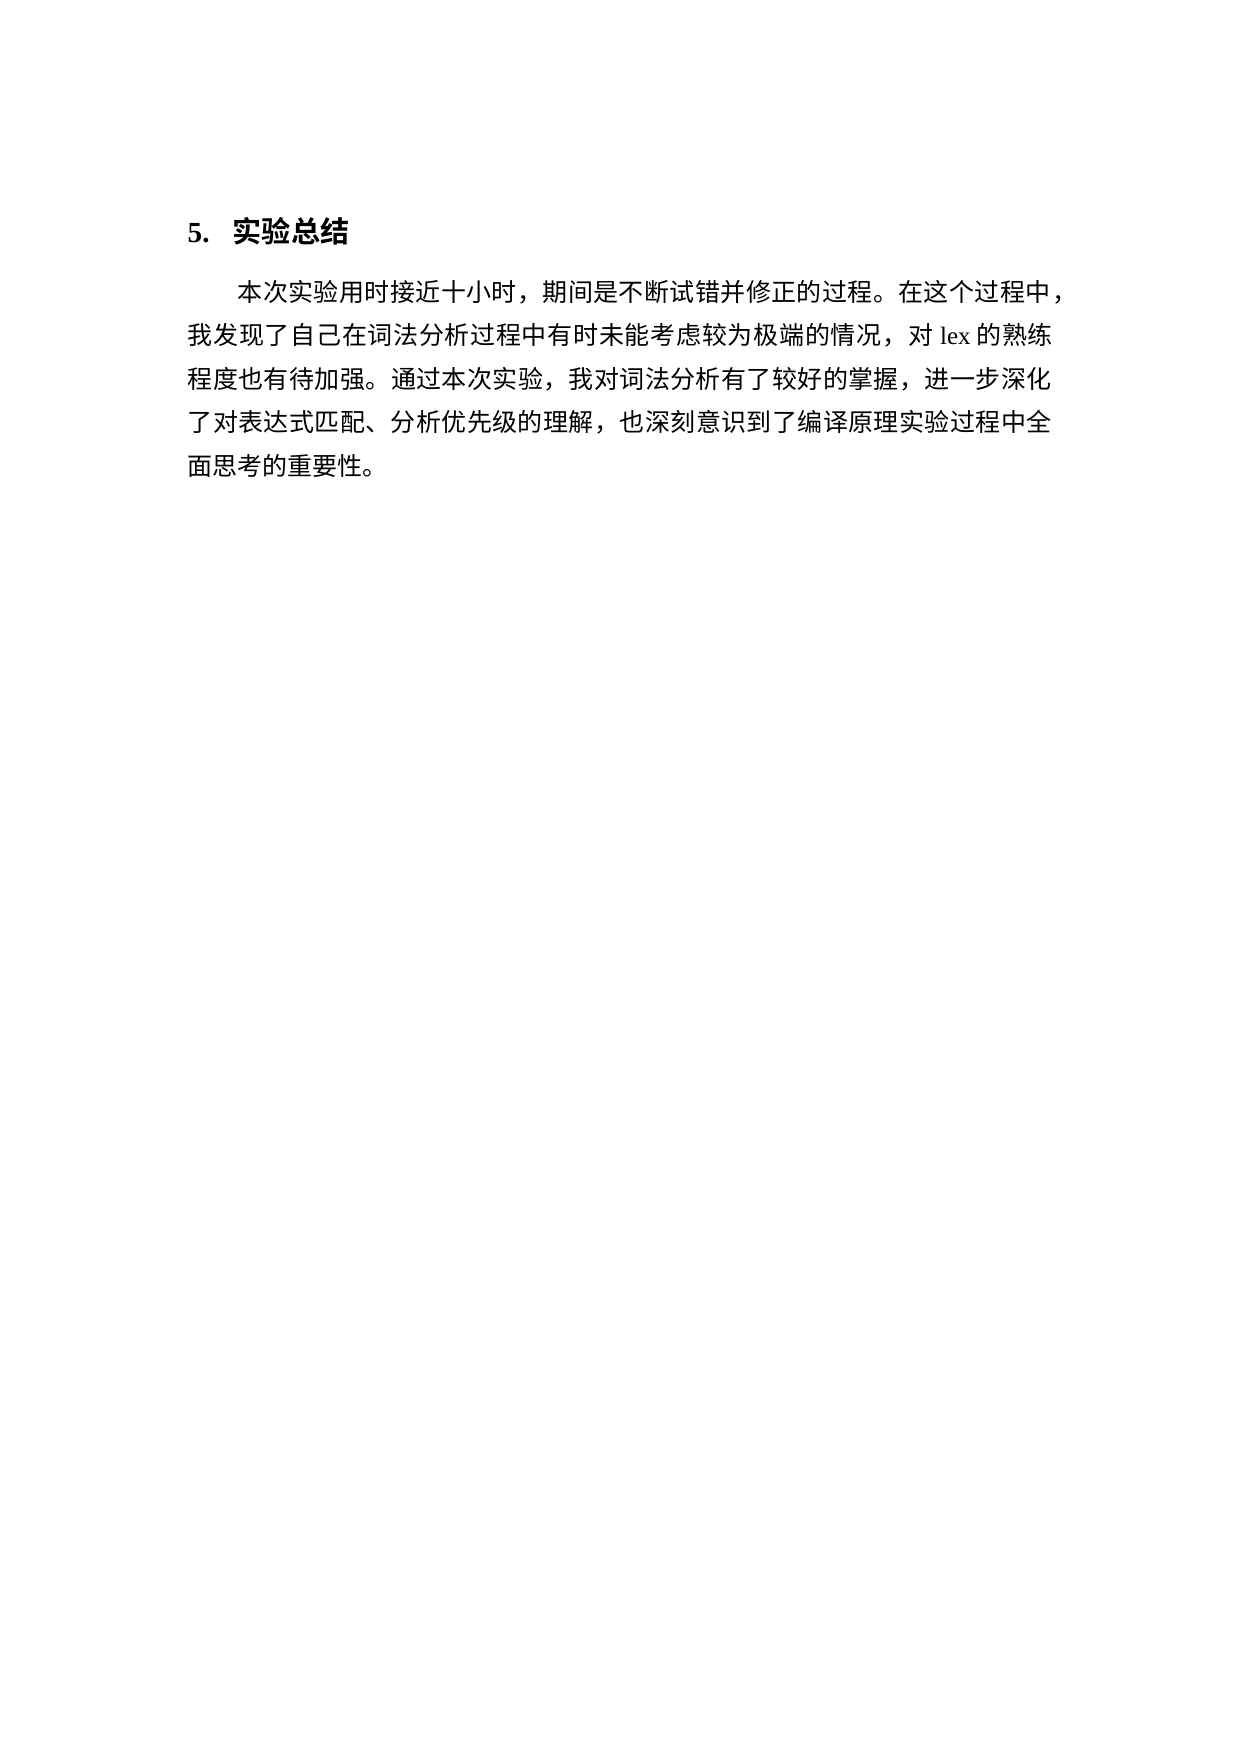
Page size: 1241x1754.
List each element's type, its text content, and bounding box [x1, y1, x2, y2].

text 本次实验用时接近十小时，期间是不断试错并修正的过程。在这个过程中，我发现了自己在词法分析过程中有时未能考虑较为极端的情况，对lex的熟练程度也有待加强。通过本次实验，我对词法分析有了较好的掌握，进一步深化了对表达式匹配、分析优先级的理解，也深刻意识到了编译原理实验过程中全面思考的重要性。 [187, 272, 1053, 482]
subtitle 实验总结 [187, 209, 1053, 251]
